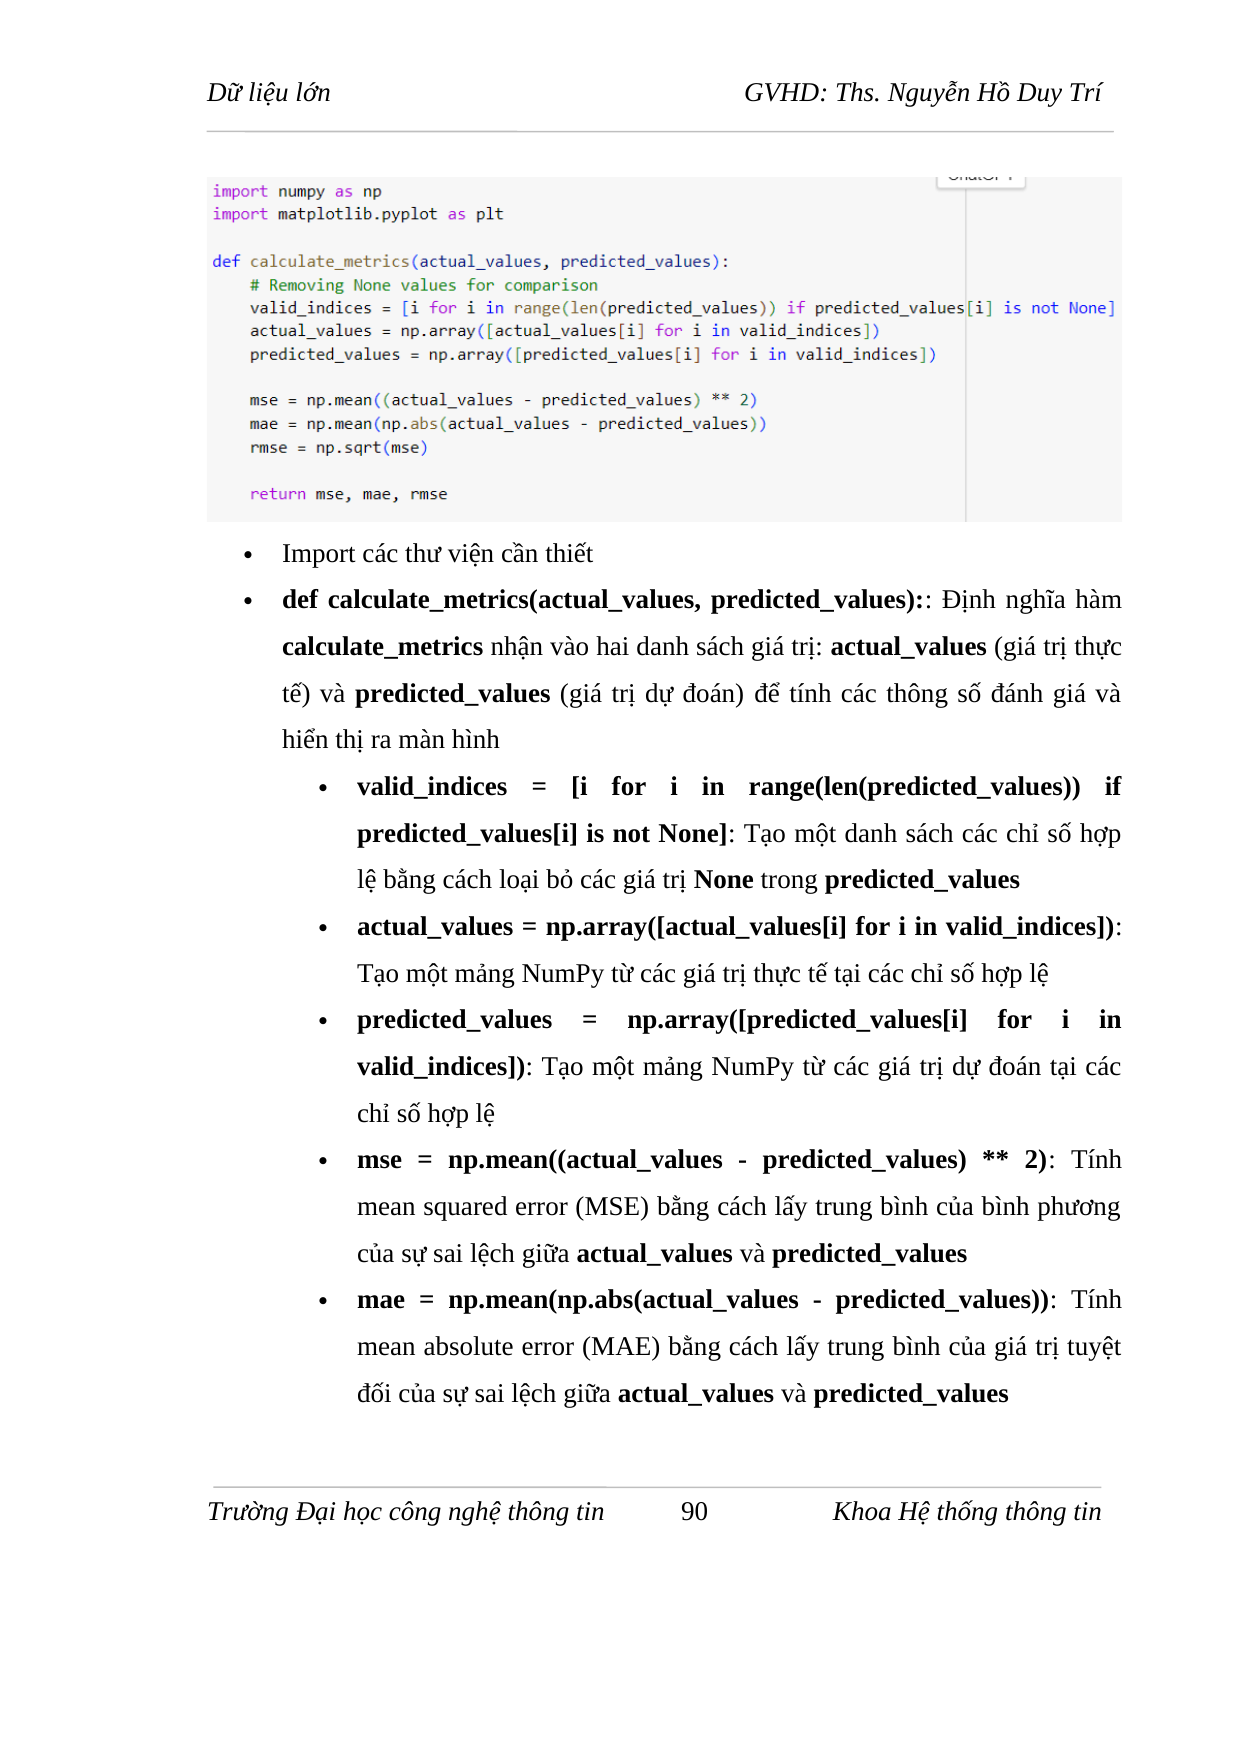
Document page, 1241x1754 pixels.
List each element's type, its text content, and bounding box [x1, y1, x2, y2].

list predicted_values = np.array([predicted_values[i] for i in valid_indices]): Tạo một mảng NumPy từ các giá trị dự đoán tại các chỉ số hợp lệ [319, 1004, 1122, 1128]
list actual_values = np.array([actual_values[i] for i in valid_indices]): Tạo một mảng NumPy từ các giá trị thực tế tại các chỉ số hợp lệ [319, 910, 1122, 988]
list Import các thư viện cần thiết [244, 537, 1122, 568]
list mae = np.mean(np.abs(actual_values - predicted_values)): Tính mean absolute error (MAE) bằng cách lấy trung bình của giá trị tuyệt đối của sự sai lệch giữa actual_values và predicted_values [319, 1284, 1122, 1408]
list mse = np.mean((actual_values - predicted_values) ** 2): Tính mean squared error (MSE) bằng cách lấy trung bình của bình phương của sự sai lệch giữa actual_values và predicted_values [319, 1144, 1122, 1268]
picture [206, 177, 1123, 522]
list valid_indices = [i for i in range(len(predicted_values)) if predicted_values[i] is not None]: Tạo một danh sách các chỉ số hợp lệ bằng cách loại bỏ các giá trị None trong predicted_values [319, 770, 1122, 895]
list def calculate_metrics(actual_values, predicted_values):: Định nghĩa hàm calculate_metrics nhận vào hai danh sách giá trị: actual_values (giá trị thực tế) và predicted_values (giá trị dự đoán) để tính các thông số đánh giá và hiển thị ra màn hình [244, 584, 1122, 755]
